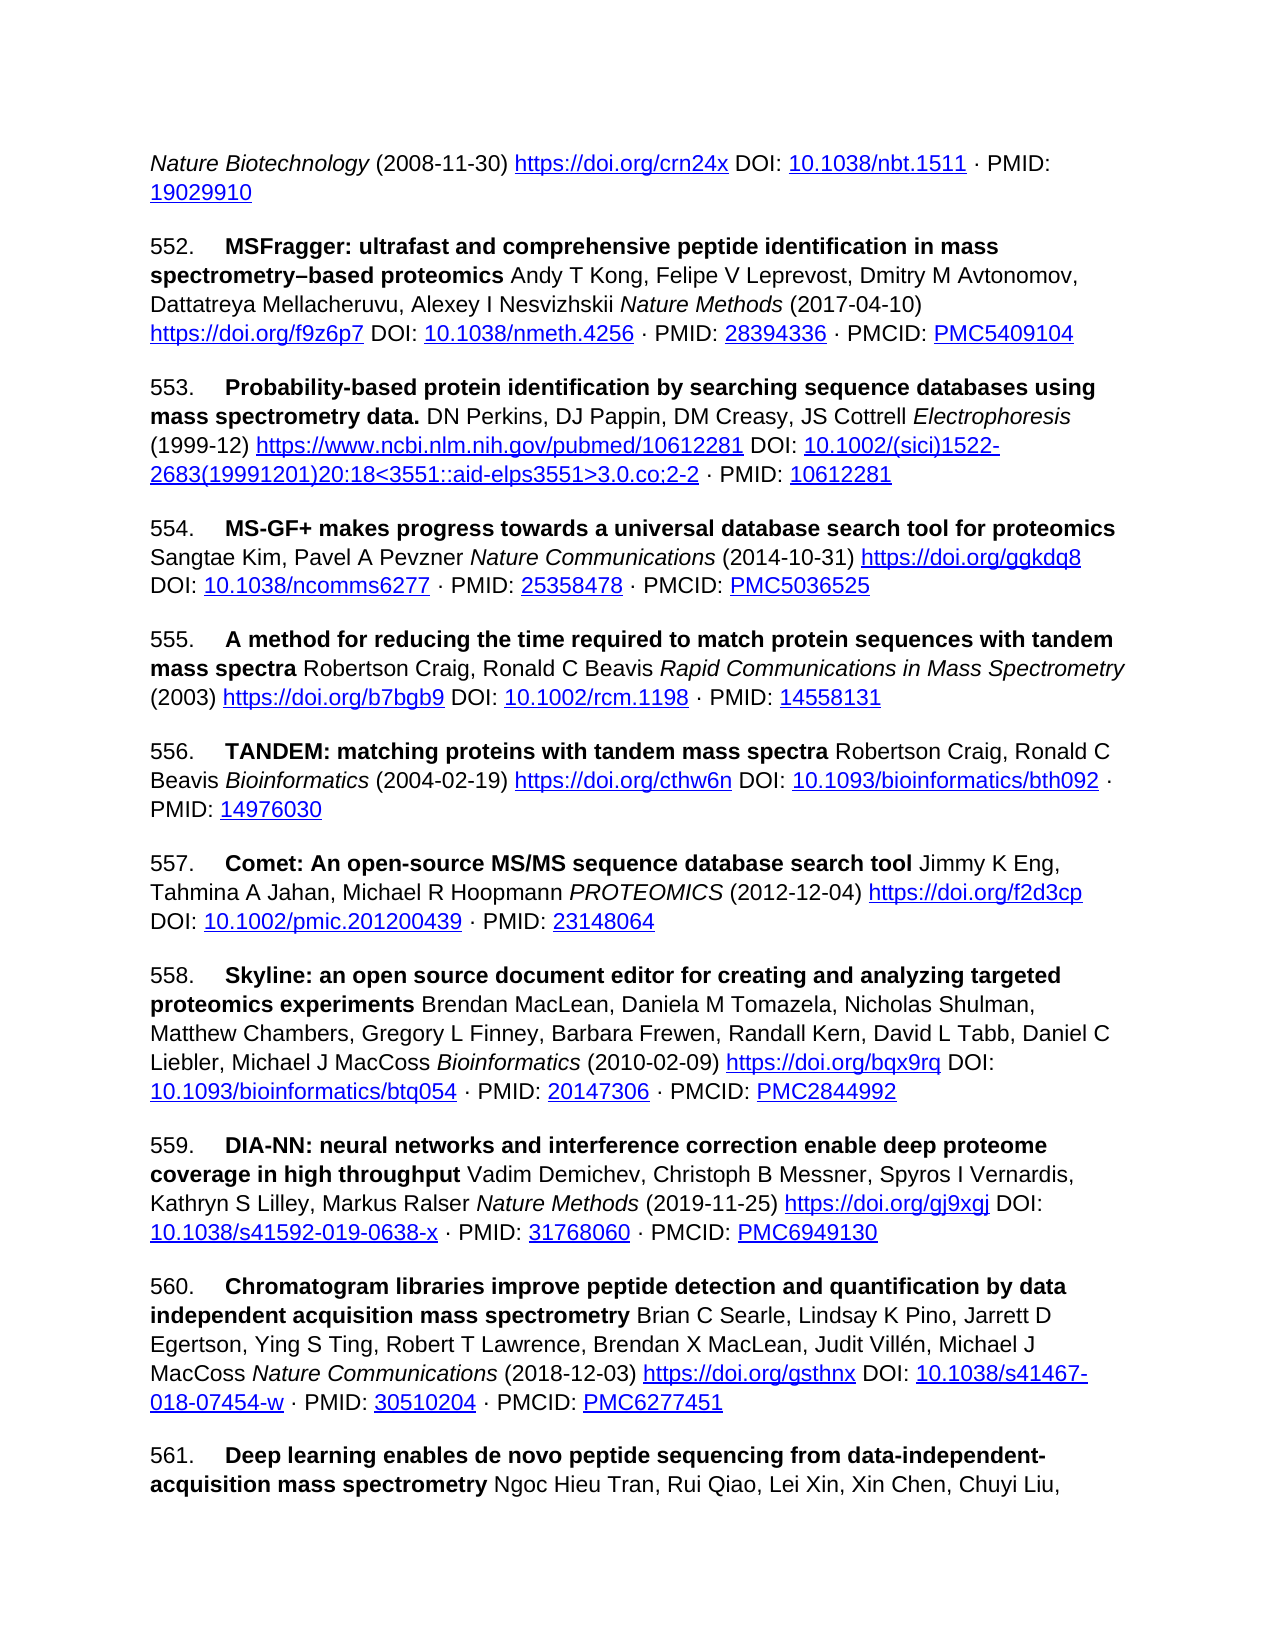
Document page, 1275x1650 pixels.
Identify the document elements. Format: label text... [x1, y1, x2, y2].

text 553. Probability-based protein identification by searching sequence databases using mass spectrometry data. DN Perkins, DJ Pappin, DM Creasy, JS Cottrell Electrophoresis (1999-12) https://www.ncbi.nlm.nih.gov/pubmed/10612281 DOI: 10.1002/(sici)1522-2683(19991201)20:18<3551::aid-elps3551>3.0.co;2-2 · PMID: 10612281 [150, 374, 1125, 487]
text 552. MSFragger: ultrafast and comprehensive peptide identification in mass spectrometry–based proteomics Andy T Kong, Felipe V Leprevost, Dmitry M Avtonomov, Dattatreya Mellacheruvu, Alexey I Nesvizhskii Nature Methods (2017-04-10) https://doi.org/f9z6p7 DOI: 10.1038/nmeth.4256 · PMID: 28394336 · PMCID: PMC5409104 [150, 233, 1125, 346]
text 557. Comet: An open-source MS/MS sequence database search tool Jimmy K Eng, Tahmina A Jahan, Michael R Hoopmann PROTEOMICS (2012-12-04) https://doi.org/f2d3cp DOI: 10.1002/pmic.201200439 · PMID: 23148064 [150, 850, 1125, 934]
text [150, 1442, 1125, 1498]
text 559. DIA-NN: neural networks and interference correction enable deep proteome coverage in high throughput Vadim Demichev, Christoph B Messner, Spyros I Vernardis, Kathryn S Lilley, Markus Ralser Nature Methods (2019-11-25) https://doi.org/gj9xgj DOI: 10.1038/s41592-019-0638-x · PMID: 31768060 · PMCID: PMC6949130 [150, 1132, 1125, 1245]
text 556. TANDEM: matching proteins with tandem mass spectra Robertson Craig, Ronald C Beavis Bioinformatics (2004-02-19) https://doi.org/cthw6n DOI: 10.1093/bioinformatics/bth092 · PMID: 14976030 [150, 738, 1125, 823]
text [150, 150, 1125, 205]
text 558. Skyline: an open source document editor for creating and analyzing targeted proteomics experiments Brendan MacLean, Daniela M Tomazela, Nicholas Shulman, Matthew Chambers, Gregory L Finney, Barbara Frewen, Randall Kern, David L Tabb, Daniel C Liebler, Michael J MacCoss Bioinformatics (2010-02-09) https://doi.org/bqx9rq DOI: 10.1093/bioinformatics/btq054 · PMID: 20147306 · PMCID: PMC2844992 [150, 962, 1125, 1104]
text 555. A method for reducing the time required to match protein sequences with tandem mass spectra Robertson Craig, Ronald C Beavis Rapid Communications in Mass Spectrometry (2003) https://doi.org/b7bgb9 DOI: 10.1002/rcm.1198 · PMID: 14558131 [150, 626, 1125, 711]
text 560. Chromatogram libraries improve peptide detection and quantification by data independent acquisition mass spectrometry Brian C Searle, Lindsay K Pino, Jarrett D Egertson, Ying S Ting, Robert T Lawrence, Brendan X MacLean, Judit Villén, Michael J MacCoss Nature Communications (2018-12-03) https://doi.org/gsthnx DOI: 10.1038/s41467-018-07454-w · PMID: 30510204 · PMCID: PMC6277451 [150, 1273, 1125, 1415]
text 554. MS-GF+ makes progress towards a universal database search tool for proteomics Sangtae Kim, Pavel A Pevzner Nature Communications (2014-10-31) https://doi.org/ggkdq8 DOI: 10.1038/ncomms6277 · PMID: 25358478 · PMCID: PMC5036525 [150, 514, 1125, 599]
